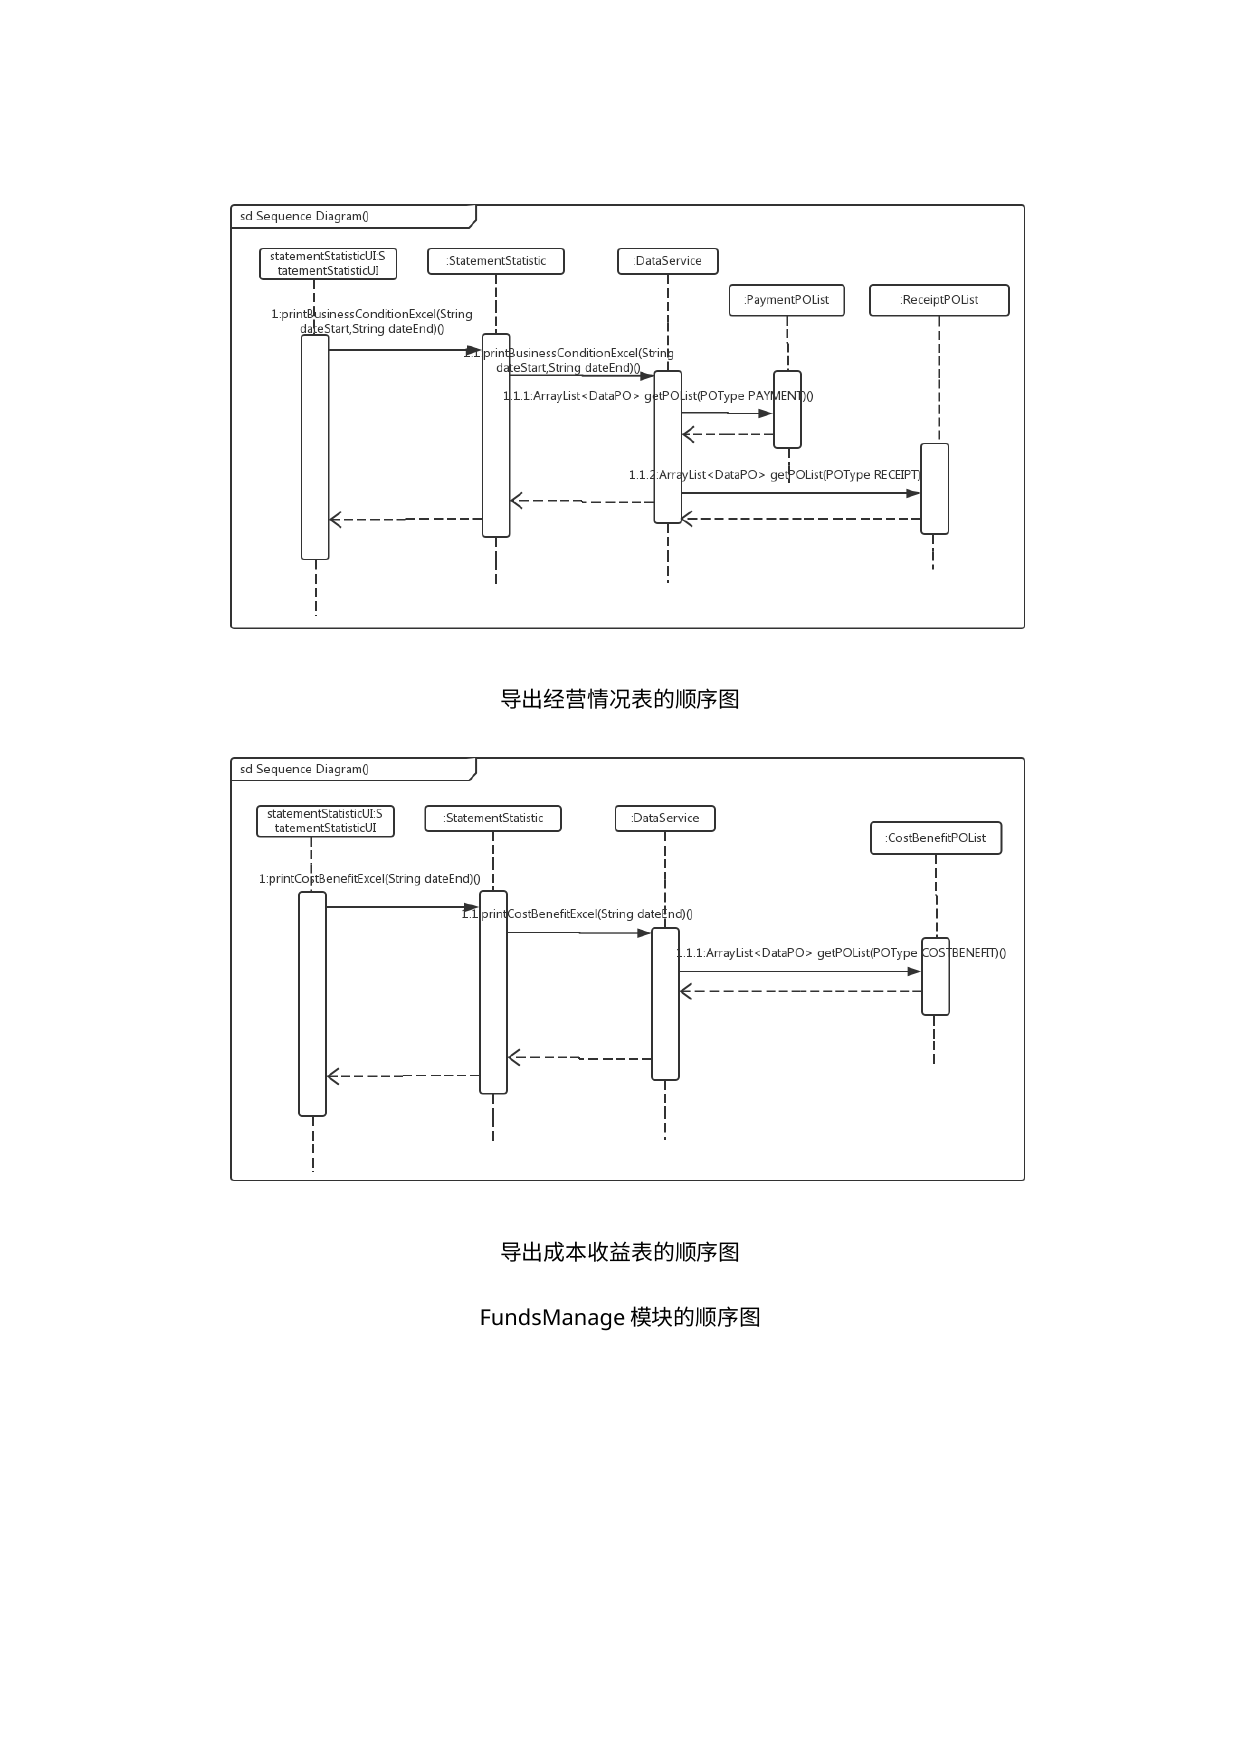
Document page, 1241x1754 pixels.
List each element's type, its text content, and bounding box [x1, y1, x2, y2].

text 导出成本收益表的顺序图 [187, 1234, 1053, 1267]
picture [187, 162, 1053, 657]
text 导出经营情况表的顺序图 [187, 682, 1053, 714]
text FundsManage模块的顺序图 [187, 1299, 1053, 1332]
picture [187, 714, 1053, 1209]
